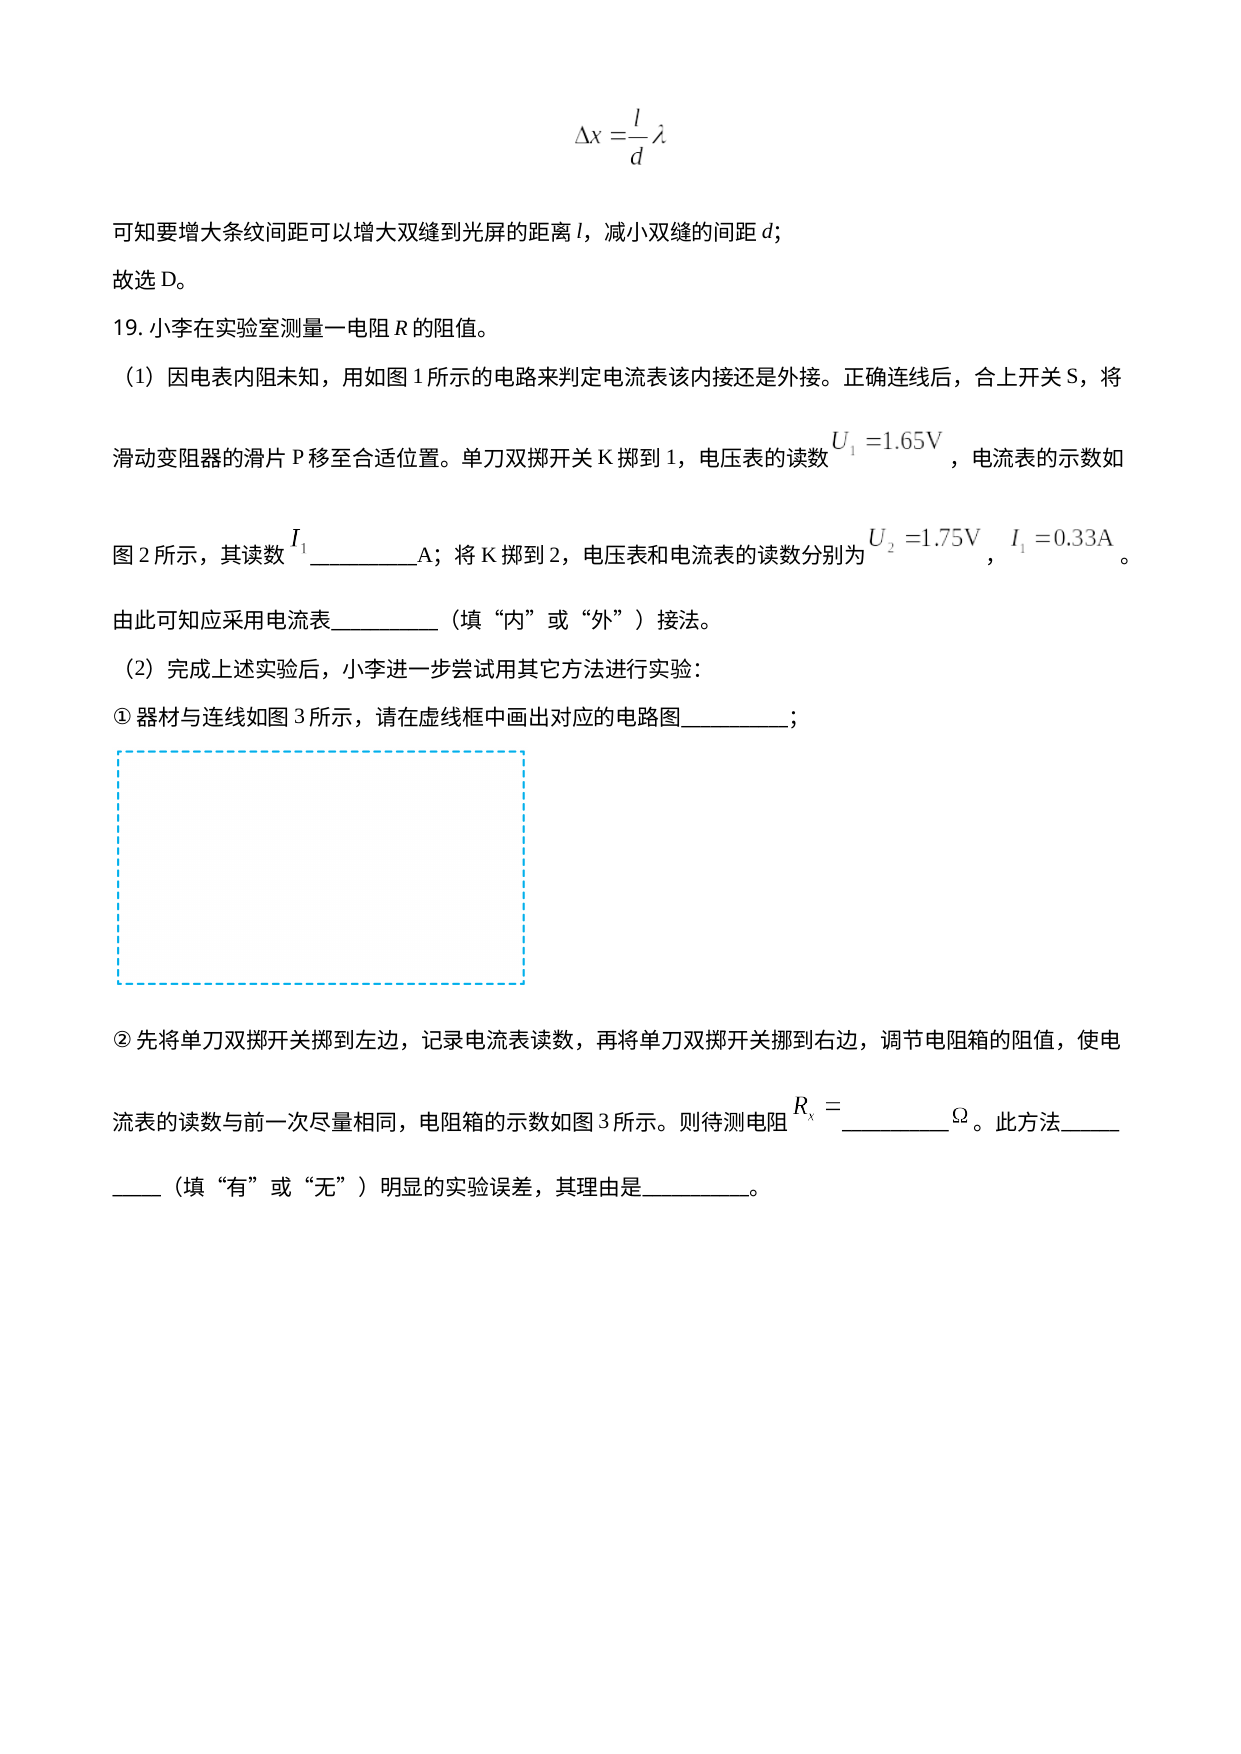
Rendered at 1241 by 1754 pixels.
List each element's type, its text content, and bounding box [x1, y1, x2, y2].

picture [112, 747, 528, 986]
text ①器材与连线如图3所示，请在虚线框中画出对应的电路图___________； [112, 700, 1128, 732]
text 故选D。 [112, 263, 1128, 295]
text 可知要增大条纹间距可以增大双缝到光屏的距离l，减小双缝的间距d； [112, 214, 1128, 247]
text （1）因电表内阻未知，用如图1所示的电路来判定电流表该内接还是外接。正确连线后，合上开关S，将滑动变阻器的滑片P移至合适位置。单刀双掷开关K掷到1，电压表的读数，电流表的示数如图2所示，其读数___________A；将K掷到2，电压表和电流表的读数分别为，。由此可知应采用电流表___________（填“内”或“外”）接法。 [112, 359, 1128, 636]
text ②先将单刀双掷开关掷到左边，记录电流表读数，再将单刀双掷开关挪到右边，调节电阻箱的阻值，使电流表的读数与前一次尽量相同，电阻箱的示数如图3所示。则待测电阻___________。此方法___________（填“有”或“无”）明显的实验误差，其理由是___________。 [112, 1023, 1128, 1202]
text 19. 小李在实验室测量一电阻R的阻值。 [112, 311, 1128, 343]
text （2）完成上述实验后，小李进一步尝试用其它方法进行实验： [112, 651, 1128, 684]
